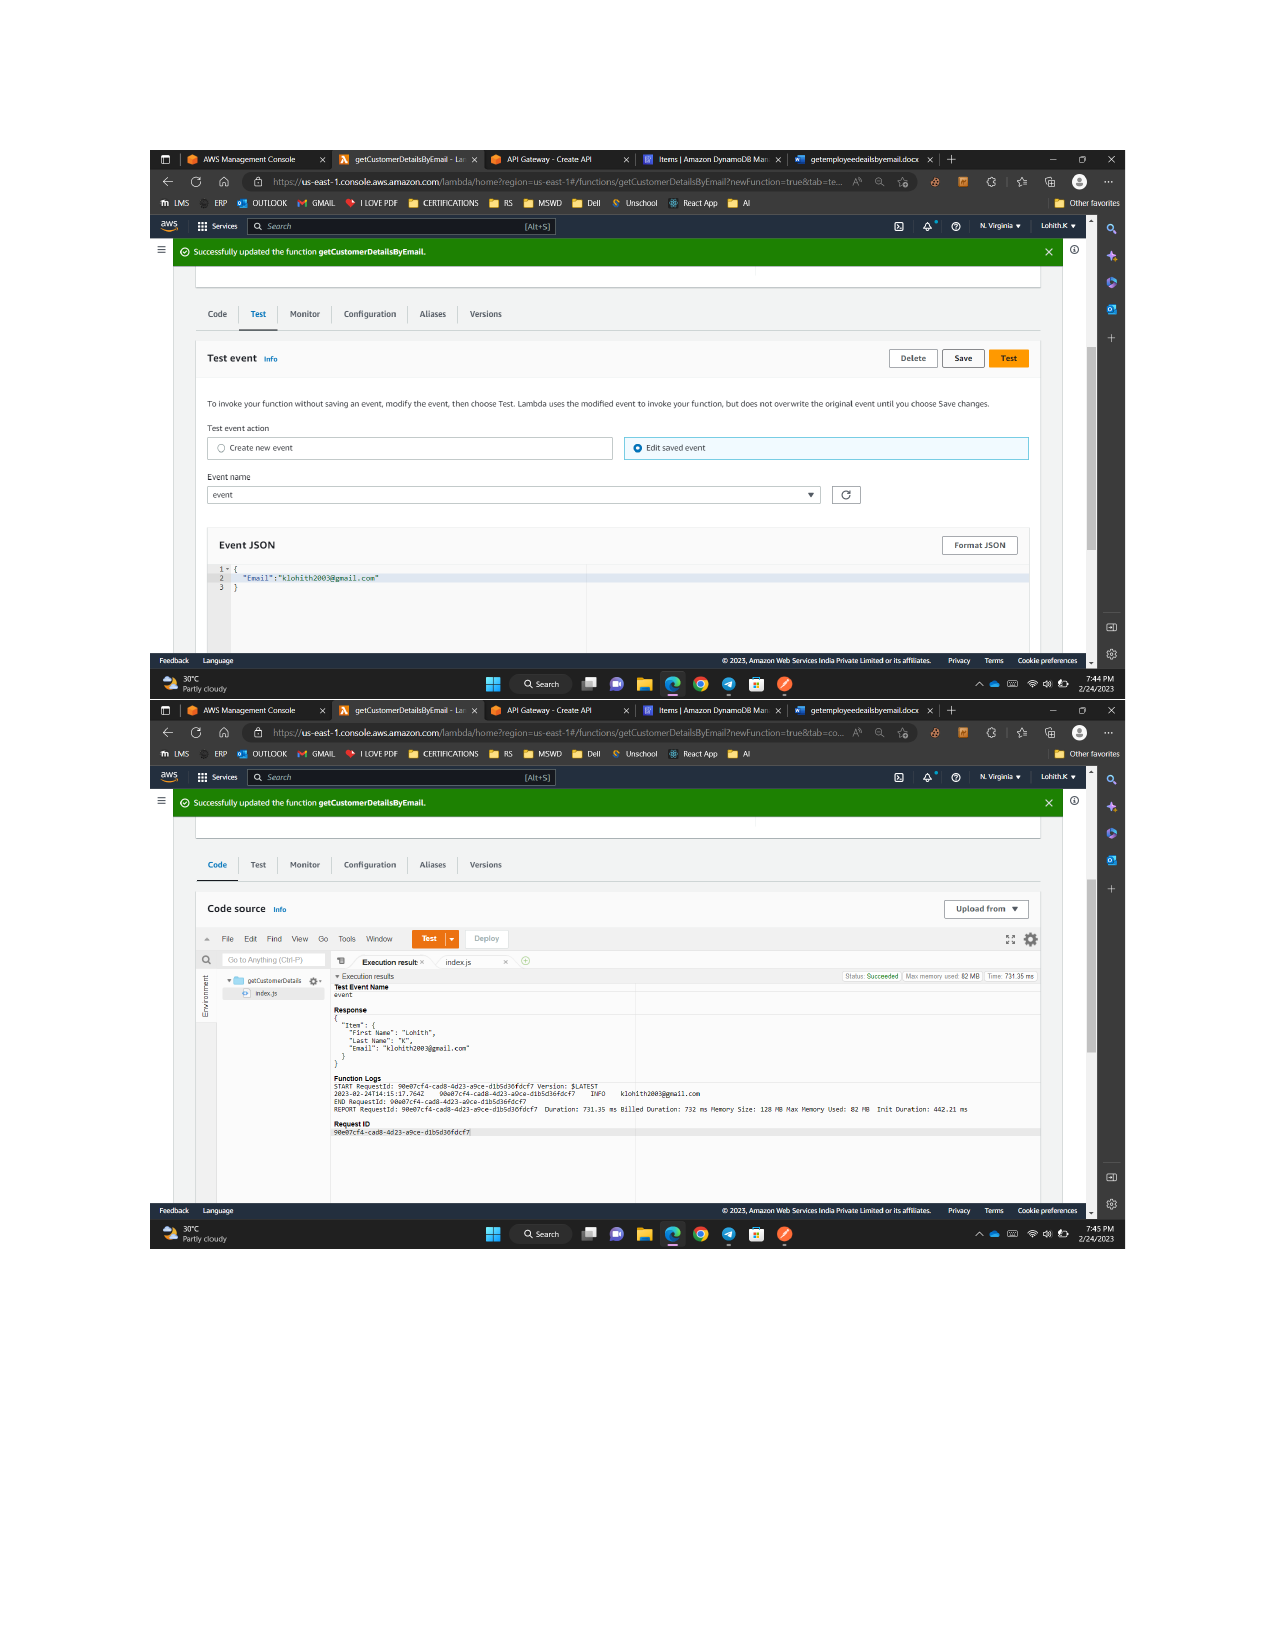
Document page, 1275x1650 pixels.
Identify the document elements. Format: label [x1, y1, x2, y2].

picture [150, 150, 1125, 699]
picture [150, 700, 1125, 1249]
